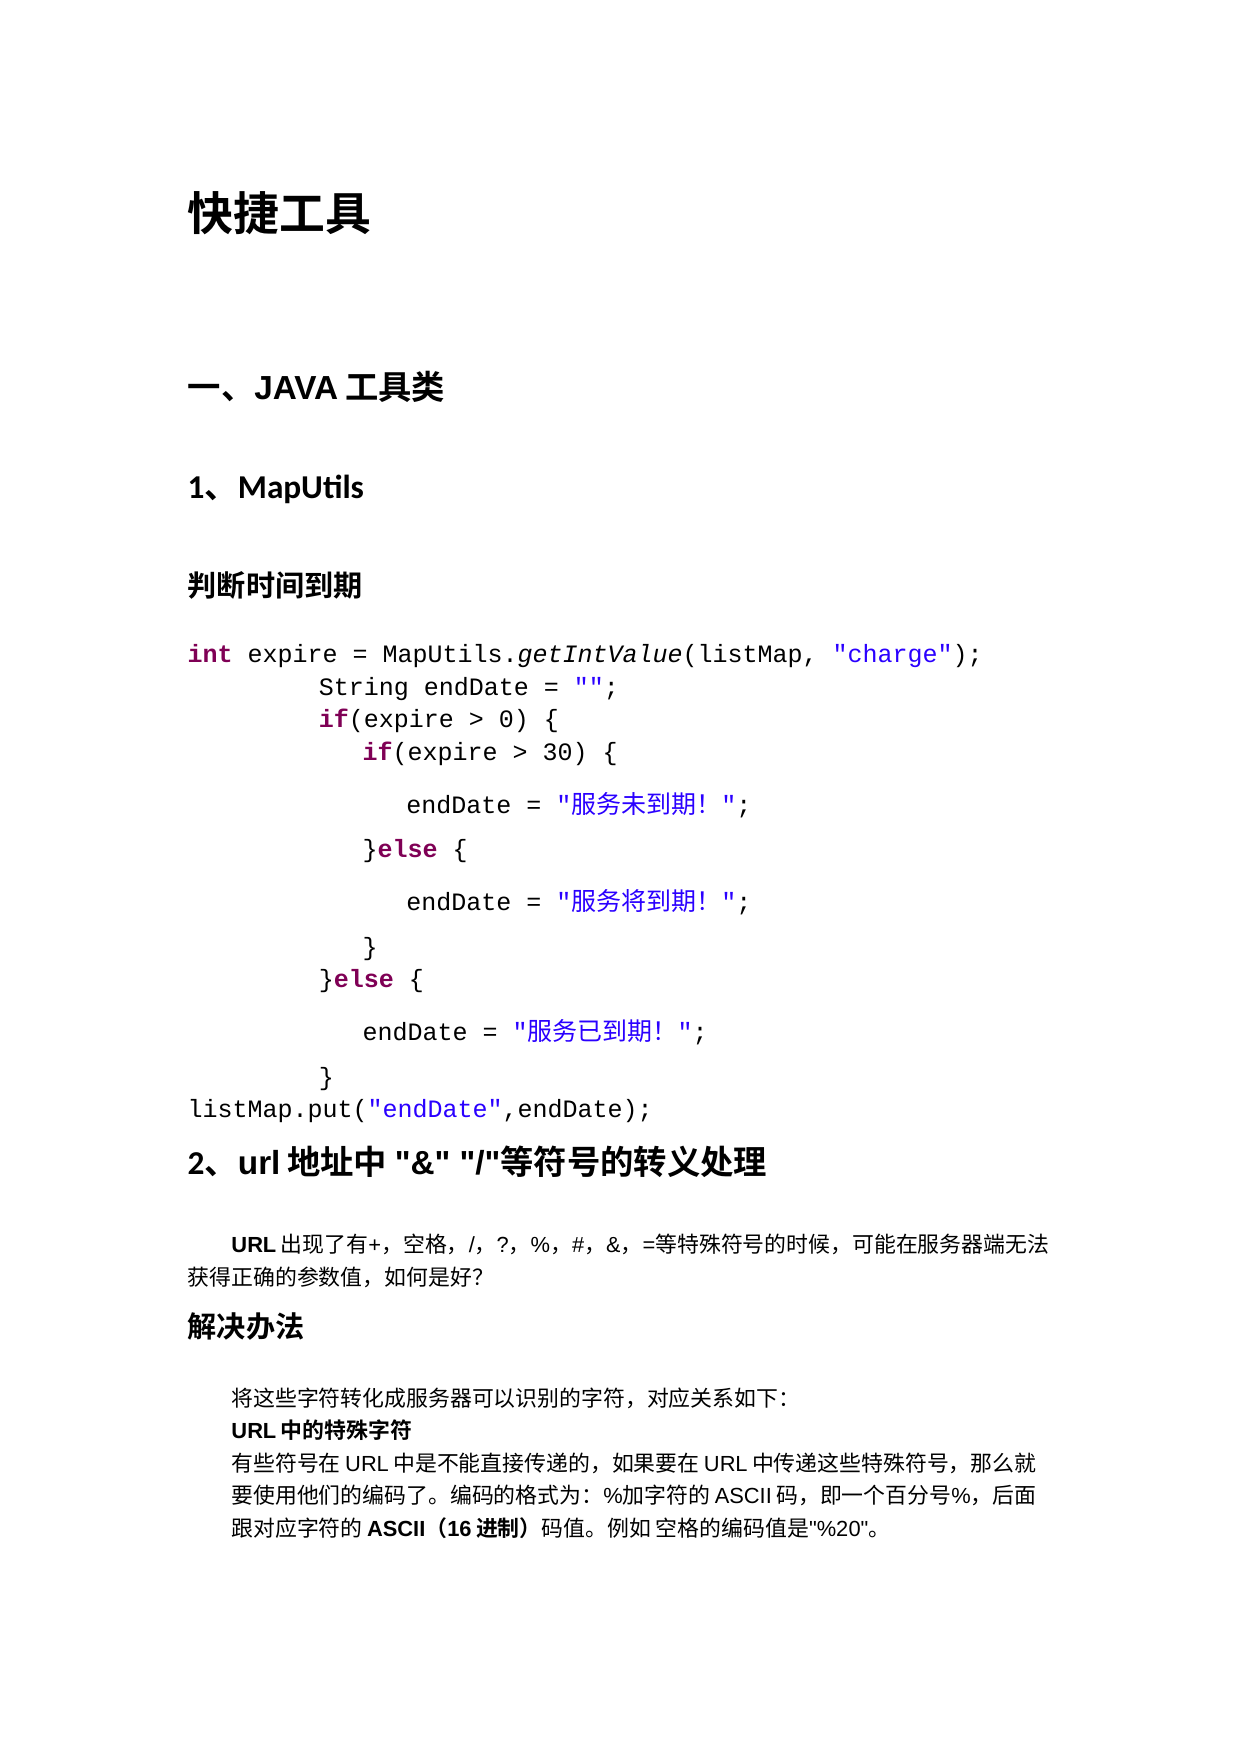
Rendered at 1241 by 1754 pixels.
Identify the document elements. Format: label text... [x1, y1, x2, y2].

subtitle 解决办法 [187, 1292, 1053, 1357]
subtitle 快捷工具 [187, 162, 1053, 259]
subtitle 2、url地址中 "&" "/"等符号的转义处理 [187, 1127, 1053, 1192]
text int expire = MapUtils.getIntValue(listMap, "charge"); [187, 640, 1053, 672]
text }else { [187, 835, 1053, 867]
text String endDate = ""; [187, 672, 1053, 705]
text URL出现了有+，空格，/，?，%，#，&，=等特殊符号的时候，可能在服务器端无法获得正确的参数值，如何是好？ [187, 1227, 1053, 1292]
text 将这些字符转化成服务器可以识别的字符，对应关系如下： URL中的特殊字符 有些符号在URL中是不能直接传递的，如果要在URL中传递这些特殊符号，那么就要使用他们的编码了。编码的格式为：%加字符的ASCII码，即一个百分号%，后面跟对应字符的ASCII（16进制）码值。例如 空格的编码值是"%20"。 [231, 1380, 1053, 1543]
text listMap.put("endDate",endDate); [187, 1095, 1053, 1127]
text } [187, 932, 1053, 965]
text endDate = "服务将到期！"; [187, 867, 1053, 932]
subtitle 1、MapUtils [187, 452, 1053, 517]
text endDate = "服务已到期！"; [187, 997, 1053, 1062]
text if(expire > 30) { [187, 737, 1053, 770]
text endDate = "服务未到期！"; [187, 770, 1053, 835]
text }else { [187, 965, 1053, 997]
subtitle 一、JAVA工具类 [187, 352, 1053, 417]
text if(expire > 0) { [187, 705, 1053, 737]
subtitle 判断时间到期 [187, 552, 1053, 617]
text } [187, 1062, 1053, 1095]
